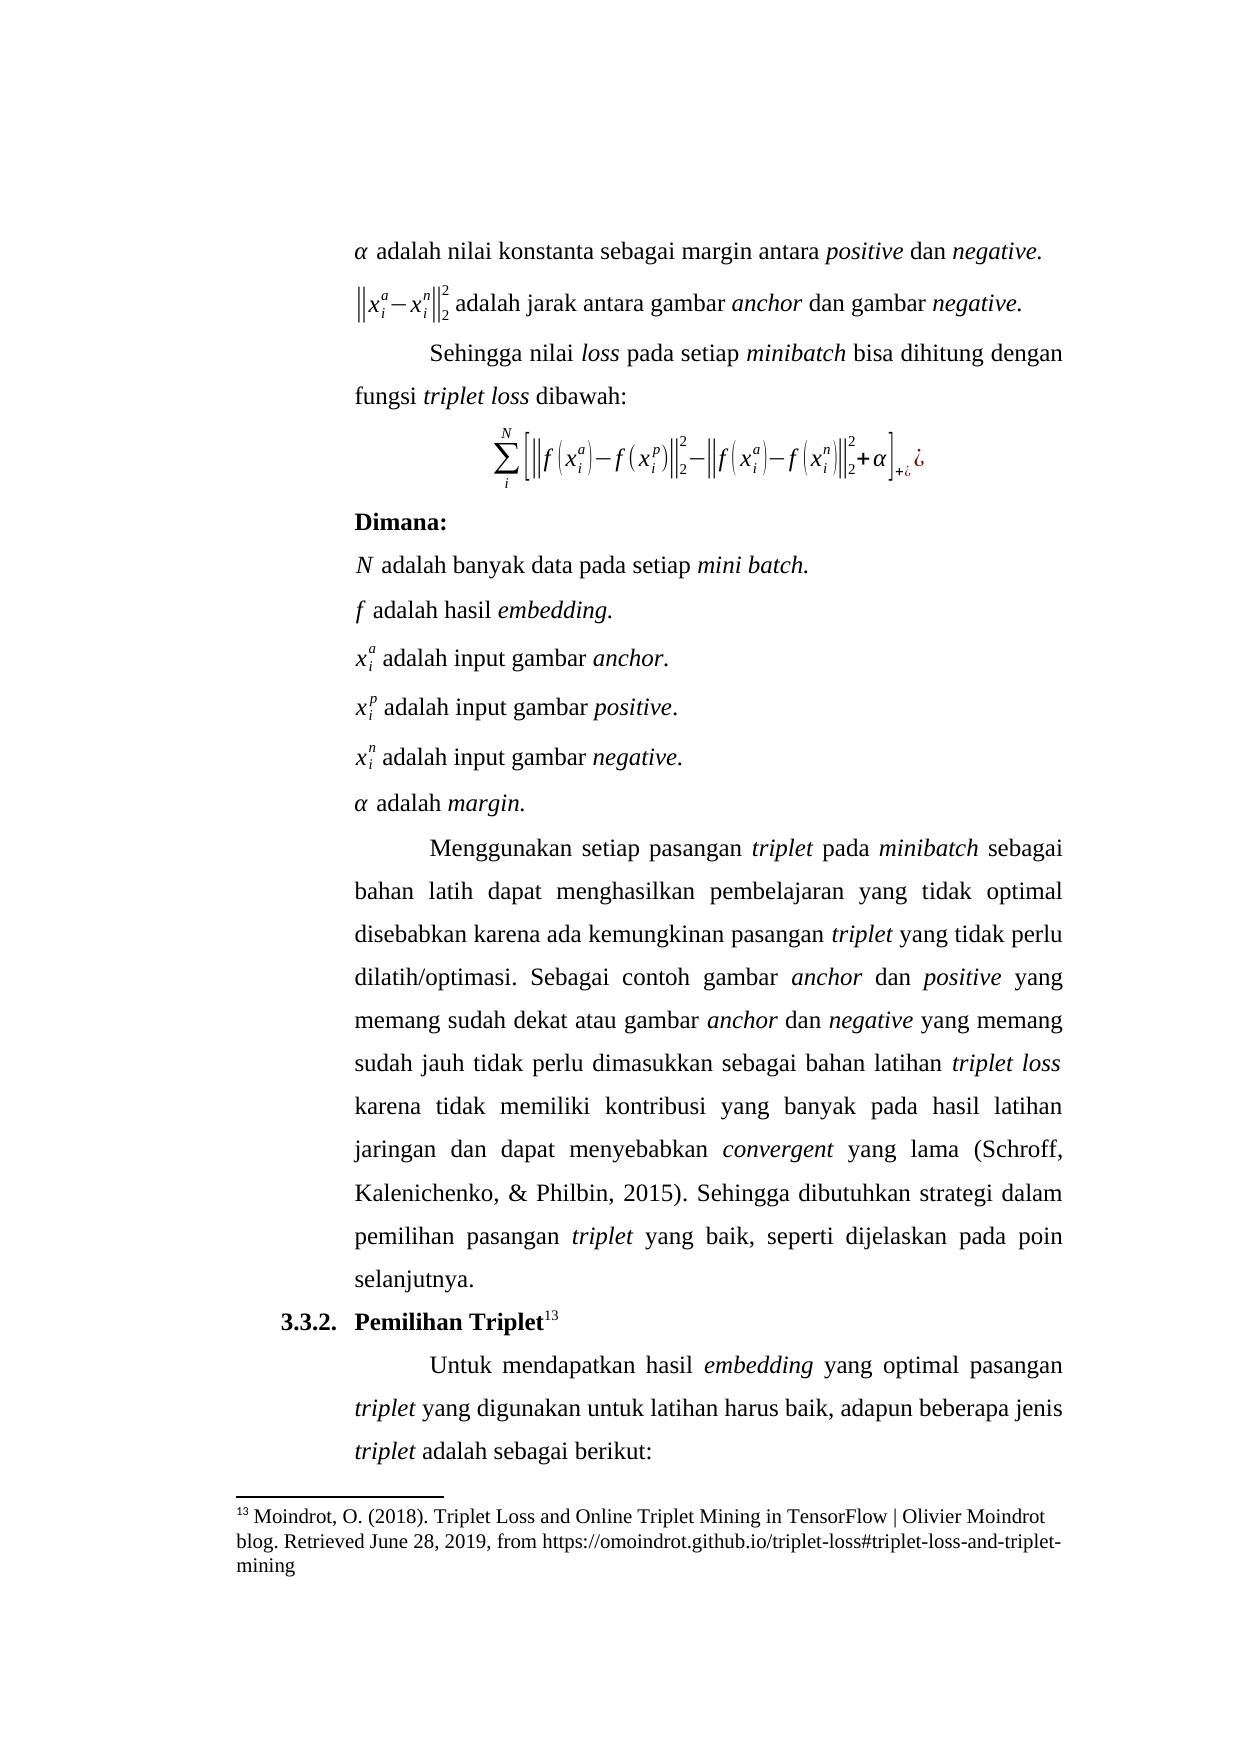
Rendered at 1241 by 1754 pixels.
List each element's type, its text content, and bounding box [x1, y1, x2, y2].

list adalah hasil embedding. [354, 595, 1063, 626]
list adalah input gambar negative. [354, 738, 1063, 773]
list Pemilihan Triplet [281, 1307, 1063, 1336]
list adalah jarak antara gambar anchor dan gambar negative. [354, 281, 1063, 324]
list Dimana: [354, 507, 1063, 536]
list adalah margin. [354, 788, 1063, 818]
list adalah nilai konstanta sebagai margin antara positive dan negative. [354, 236, 1063, 267]
list Menggunakan setiap pasangan triplet pada minibatch sebagai bahan latih dapat menghasilkan pembelajaran yang tidak optimal disebabkan karena ada kemungkinan pasangan triplet yang tidak perlu dilatih/optimasi. Sebagai contoh gambar anchor dan positive yang memang sudah dekat atau gambar anchor dan negative yang memang sudah jauh tidak perlu dimasukkan sebagai bahan latihan triplet loss karena tidak memiliki kontribusi yang banyak pada hasil latihan jaringan dan dapat menyebabkan convergent yang lama (Schroff, Kalenichenko, & Philbin, 2015). Sehingga dibutuhkan strategi dalam pemilihan pasangan triplet yang baik, seperti dijelaskan pada poin selanjutnya. [354, 833, 1063, 1293]
list adalah input gambar anchor. [354, 640, 1063, 675]
list adalah banyak data pada setiap mini batch. [354, 550, 1063, 581]
list Untuk mendapatkan hasil embedding yang optimal pasangan triplet yang digunakan untuk latihan harus baik, adapun beberapa jenis triplet adalah sebagai berikut: [354, 1350, 1063, 1465]
list adalah input gambar positive. [354, 689, 1063, 724]
list Sehingga nilai loss pada setiap minibatch bisa dihitung dengan fungsi triplet loss dibawah: [354, 338, 1063, 410]
